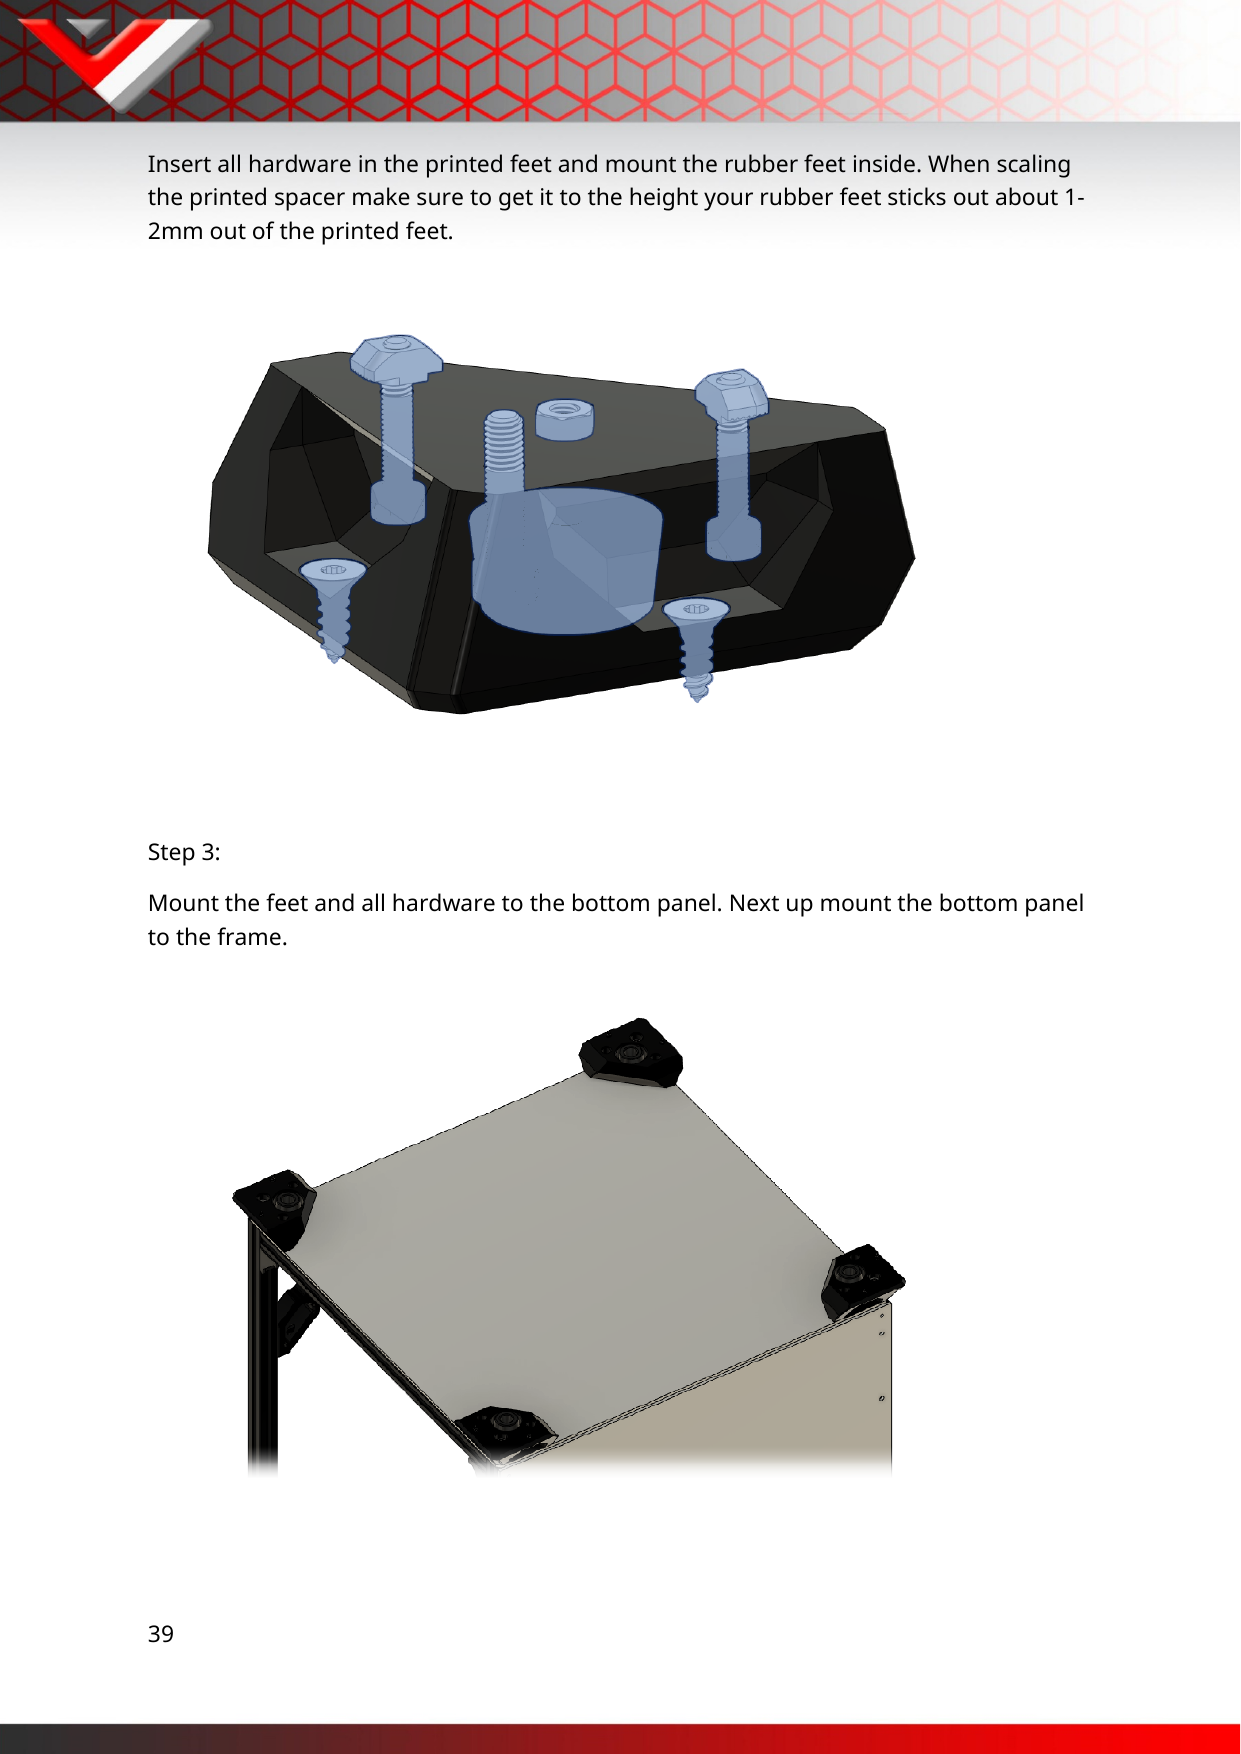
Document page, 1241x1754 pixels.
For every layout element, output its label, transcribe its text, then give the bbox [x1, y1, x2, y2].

picture [0, 0, 1241, 1754]
text Step 3: [148, 836, 1093, 868]
text Mount the feet and all hardware to the bottom panel. Next up mount the bottom panel to the frame. [148, 887, 1093, 952]
text Insert all hardware in the printed feet and mount the rubber feet inside. When scaling the printed spacer make sure to get it to the height your rubber feet sticks out about 1-2mm out of the printed feet. [148, 148, 1093, 246]
